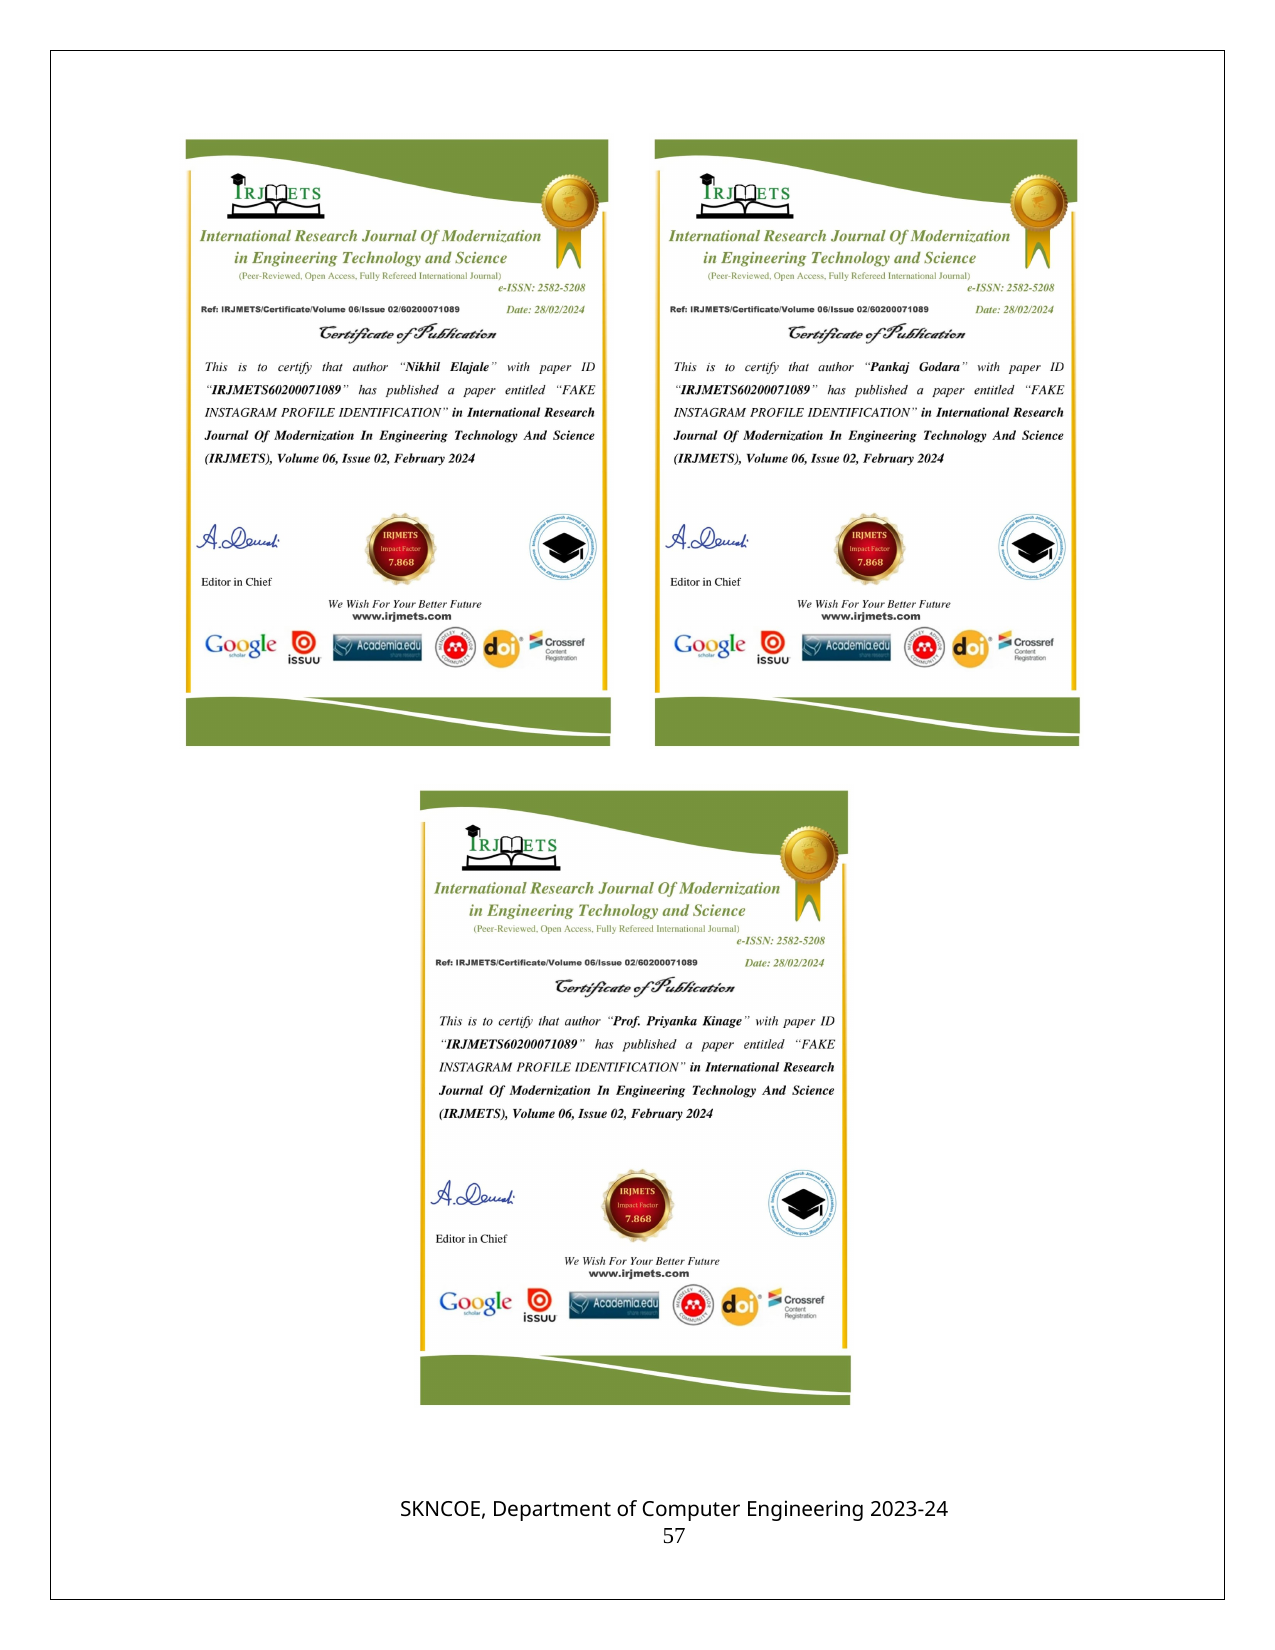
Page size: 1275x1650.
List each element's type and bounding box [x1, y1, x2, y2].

picture [648, 133, 1084, 749]
picture [179, 133, 615, 749]
picture [413, 784, 854, 1408]
